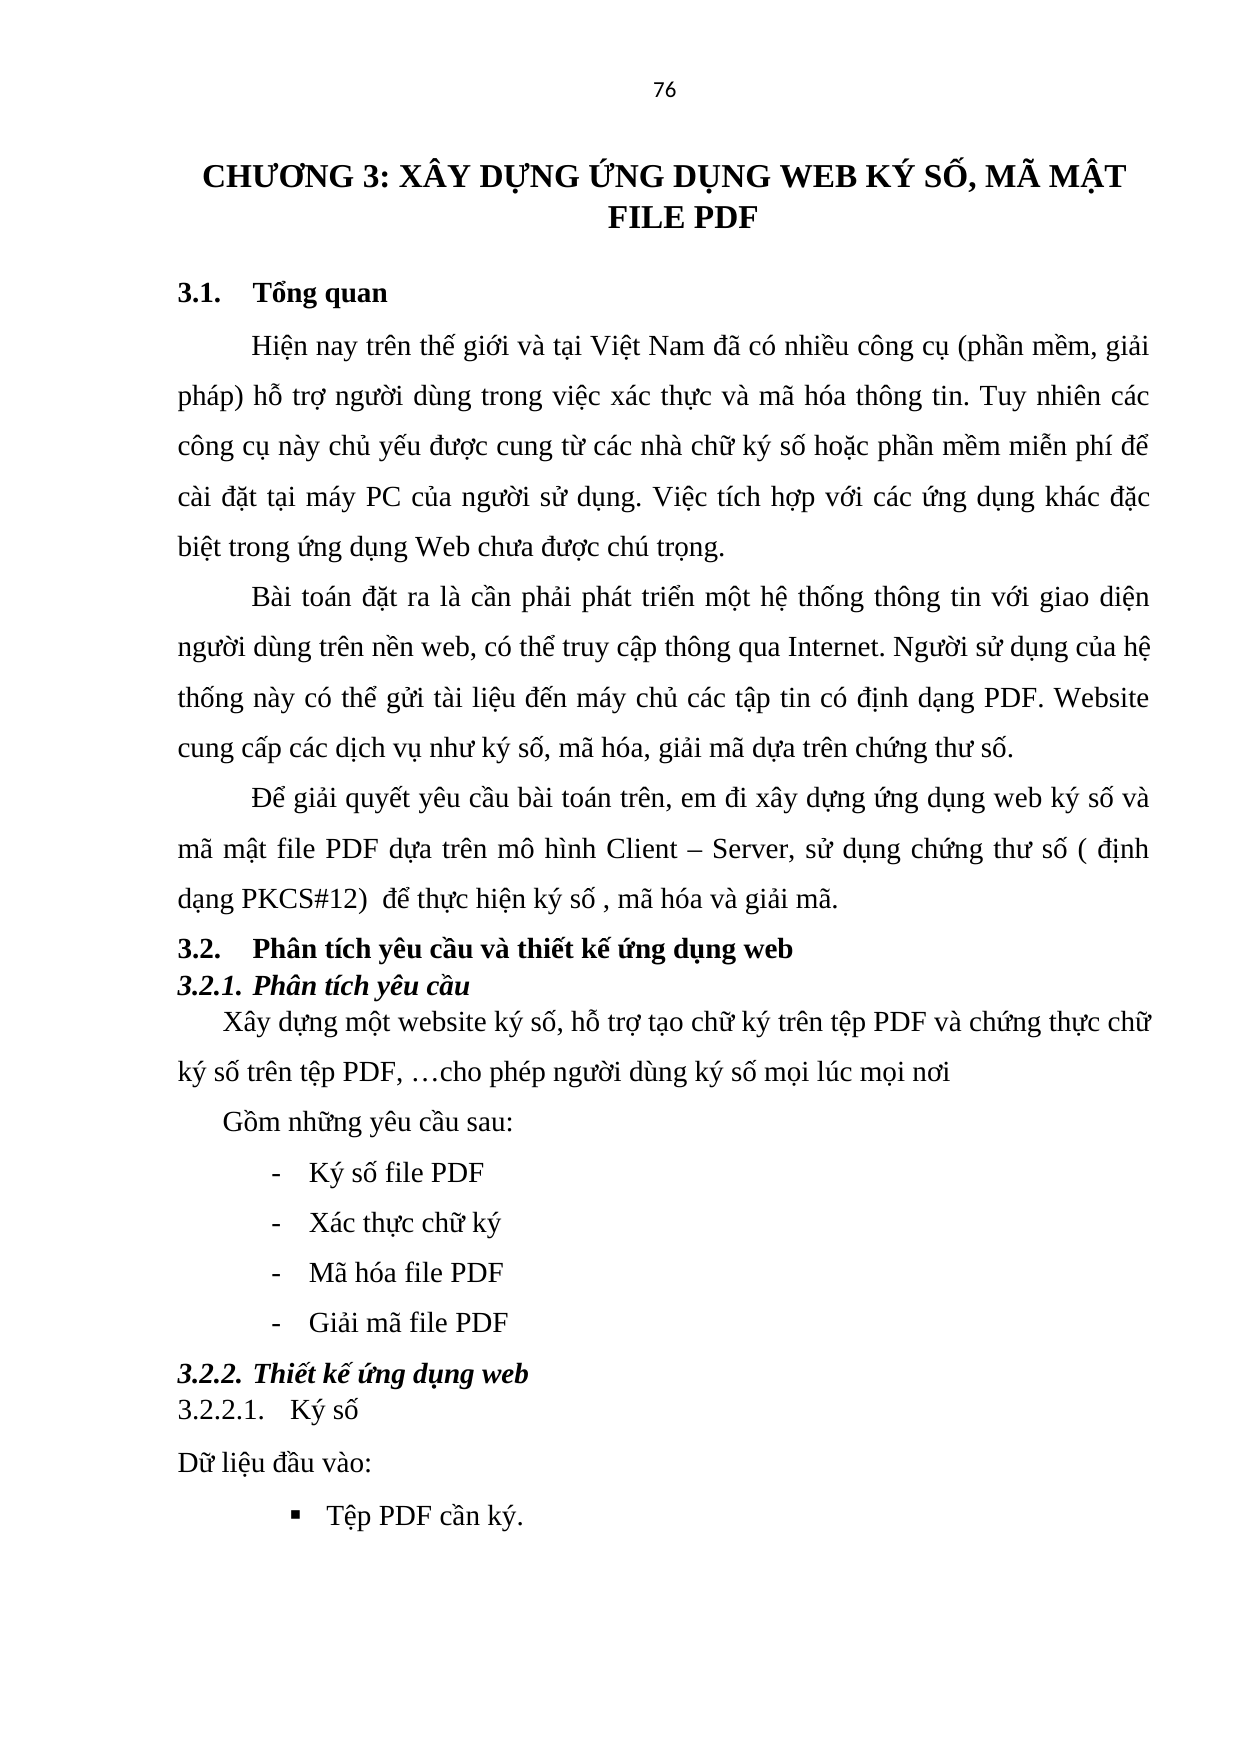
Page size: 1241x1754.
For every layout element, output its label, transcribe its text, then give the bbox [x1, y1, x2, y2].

list Phân tích yêu cầu và thiết kế ứng dụng web [177, 931, 1152, 965]
list Xác thực chữ ký [271, 1205, 1152, 1238]
text Bài toán đặt ra là cần phải phát triển một hệ thống thông tin với giao diện người dùng trên nền web, có thể truy cập thông qua Internet. Người sử dụng của hệ thống này có thể gửi tài liệu đến máy chủ các tập tin có định dạng PDF. Website cung cấp các dịch vụ như ký số, mã hóa, giải mã dựa trên chứng thư số. [177, 579, 1152, 764]
text Hiện nay trên thế giới và tại Việt Nam đã có nhiều công cụ (phần mềm, giải pháp) hỗ trợ người dùng trong việc xác thực và mã hóa thông tin. Tuy nhiên các công cụ này chủ yếu được cung từ các nhà chữ ký số hoặc phần mềm miễn phí để cài đặt tại máy PC của người sử dụng. Việc tích hợp với các ứng dụng khác đặc biệt trong ứng dụng Web chưa được chú trọng. [177, 328, 1152, 562]
list Giải mã file PDF [271, 1306, 1152, 1339]
text Gồm những yêu cầu sau: [222, 1104, 1152, 1138]
list Phân tích yêu cầu [177, 968, 1152, 1001]
list Tệp PDF cần ký. [288, 1498, 1152, 1531]
list Tổng quan [177, 275, 1152, 308]
list Ký số file PDF [271, 1155, 1152, 1188]
text Để giải quyết yêu cầu bài toán trên, em đi xây dựng ứng dụng web ký số và mã mật file PDF dựa trên mô hình Client – Server, sử dụng chứng thư số ( định dạng PKCS#12) để thực hiện ký số , mã hóa và giải mã. [177, 781, 1152, 915]
list Ký số [177, 1392, 1152, 1426]
list Thiết kế ứng dụng web [177, 1356, 1152, 1389]
text Xây dựng một website ký số, hỗ trợ tạo chữ ký trên tệp PDF và chứng thực chữ ký số trên tệp PDF, …cho phép người dùng ký số mọi lúc mọi nơi [177, 1004, 1152, 1088]
list Mã hóa file PDF [271, 1255, 1152, 1289]
subtitle XÂY DỰNG ỨNG DỤNG WEB KÝ SỐ, MÃ MẬT FILE PDF [177, 156, 1152, 236]
text Dữ liệu đầu vào: [177, 1445, 1152, 1478]
